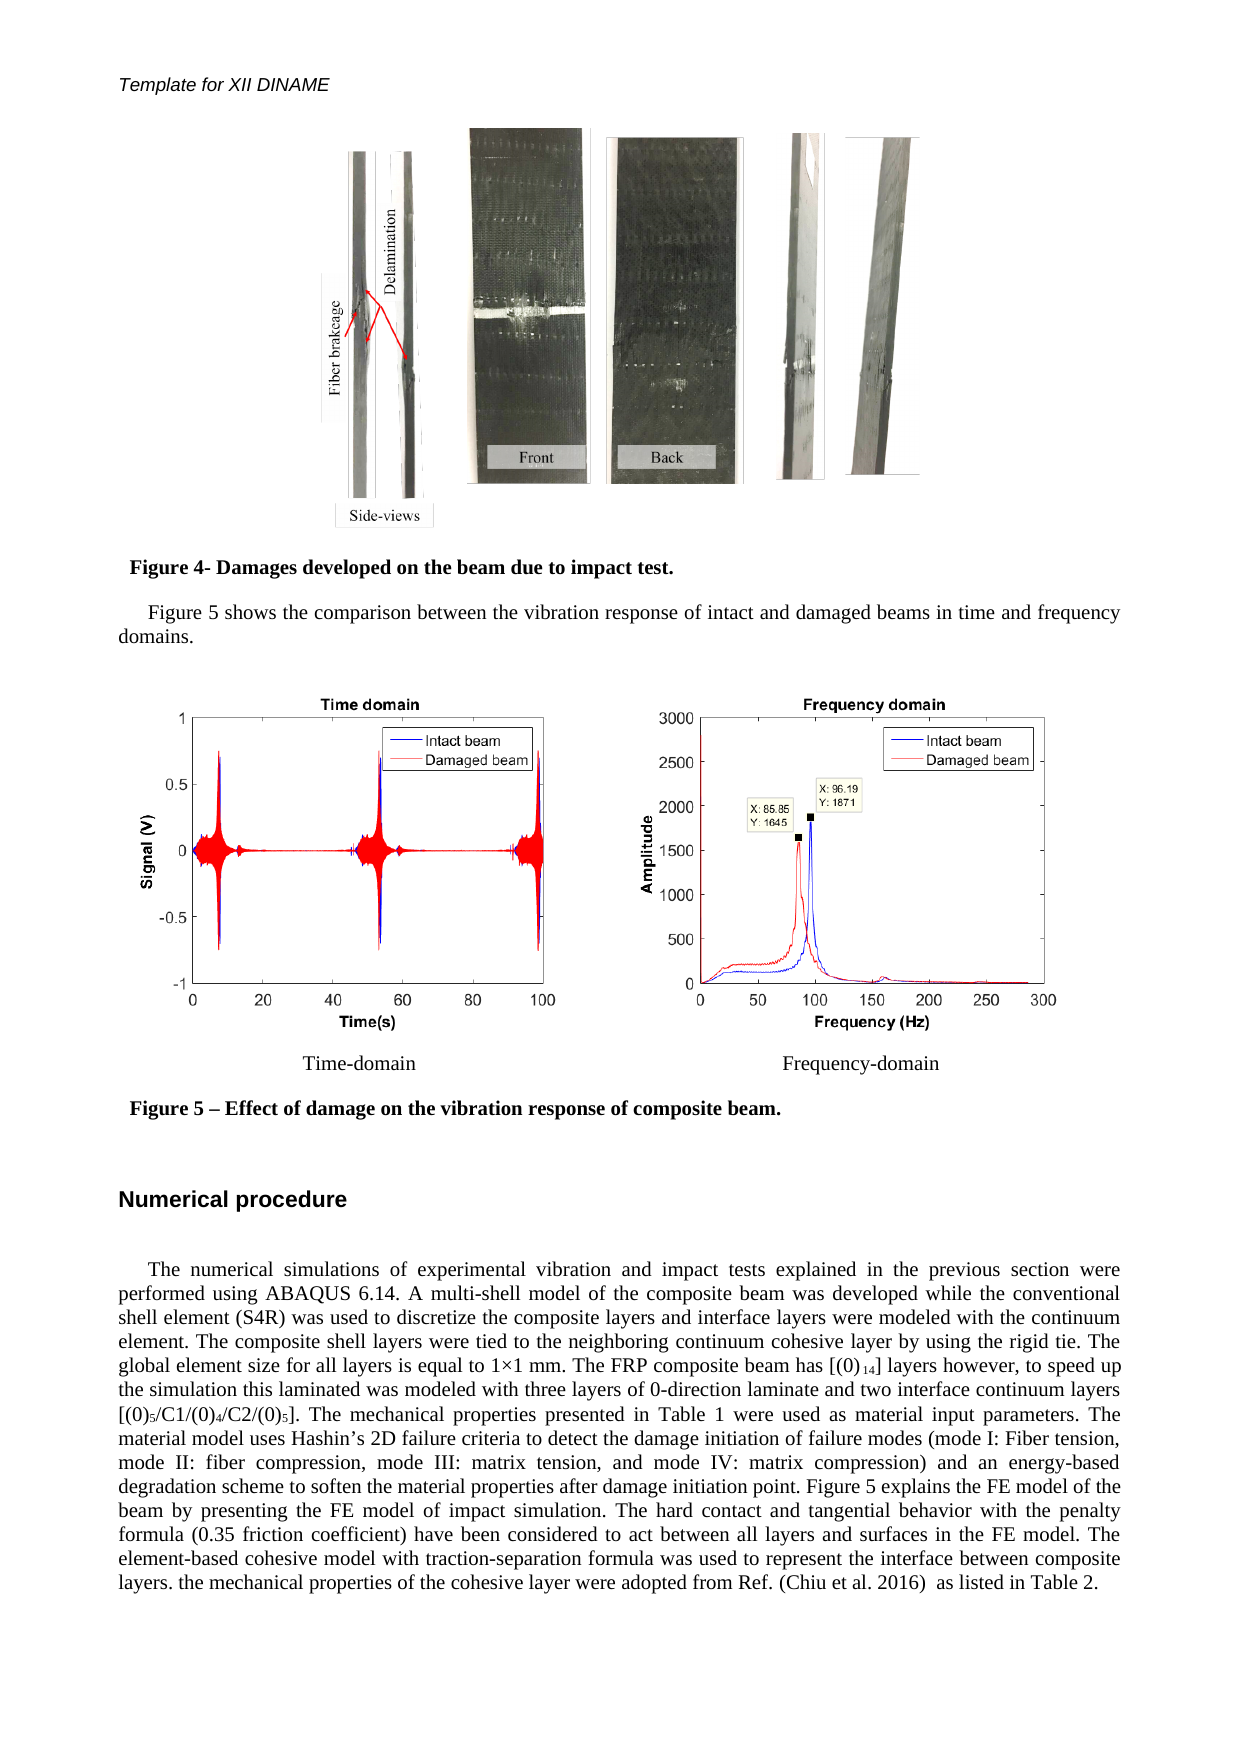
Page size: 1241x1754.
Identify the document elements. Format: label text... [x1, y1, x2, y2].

table_cell Figure 4- Damages developed on the beam due to impact test. [118, 545, 1121, 589]
table_cell Frequency-domain [600, 1041, 1121, 1086]
table_header [600, 683, 1121, 1041]
text Figure 5 shows the comparison between the vibration response of intact and damaged beams in time and frequency domains. [118, 600, 1122, 648]
picture [134, 692, 585, 1031]
table_cell Figure 5 – Effect of damage on the vibration response of composite beam. [118, 1086, 1121, 1131]
picture [319, 128, 920, 534]
subtitle Numerical procedure [118, 1186, 1122, 1212]
table_cell Time-domain [118, 1041, 600, 1086]
table_header [118, 118, 1121, 544]
text The numerical simulations of experimental vibration and impact tests explained in the previous section were performed using ABAQUS 6.14. A multi-shell model of the composite beam was developed while the conventional shell element (S4R) was used to discretize the composite layers and interface layers were modeled with the continuum element. The composite shell layers were tied to the neighboring continuum cohesive layer by using the rigid tie. The global element size for all layers is equal to 1×1 mm. The FRP composite beam has [(0)14] layers however, to speed up the simulation this laminated was modeled with three layers of 0-direction laminate and two interface continuum layers [(0)5/C1/(0)4/C2/(0)5]. The mechanical properties presented in Table 1 were used as material input parameters. The material model uses Hashin’s 2D failure criteria to detect the damage initiation of failure modes (mode I: Fiber tension, mode II: fiber compression, mode III: matrix tension, and mode IV: matrix compression) and an energy-based degradation scheme to soften the material properties after damage initiation point. Figure 5 explains the FE model of the beam by presenting the FE model of impact simulation. The hard contact and tangential behavior with the penalty formula (0.35 friction coefficient) have been considered to act between all layers and surfaces in the FE model. The element-based cohesive model with traction-separation formula was used to represent the interface between composite layers. the mechanical properties of the cohesive layer were adopted from Ref. (Chiu et al. 2016) as listed in Table 2. [118, 1257, 1122, 1594]
table_header [118, 683, 600, 1041]
picture [635, 692, 1086, 1031]
